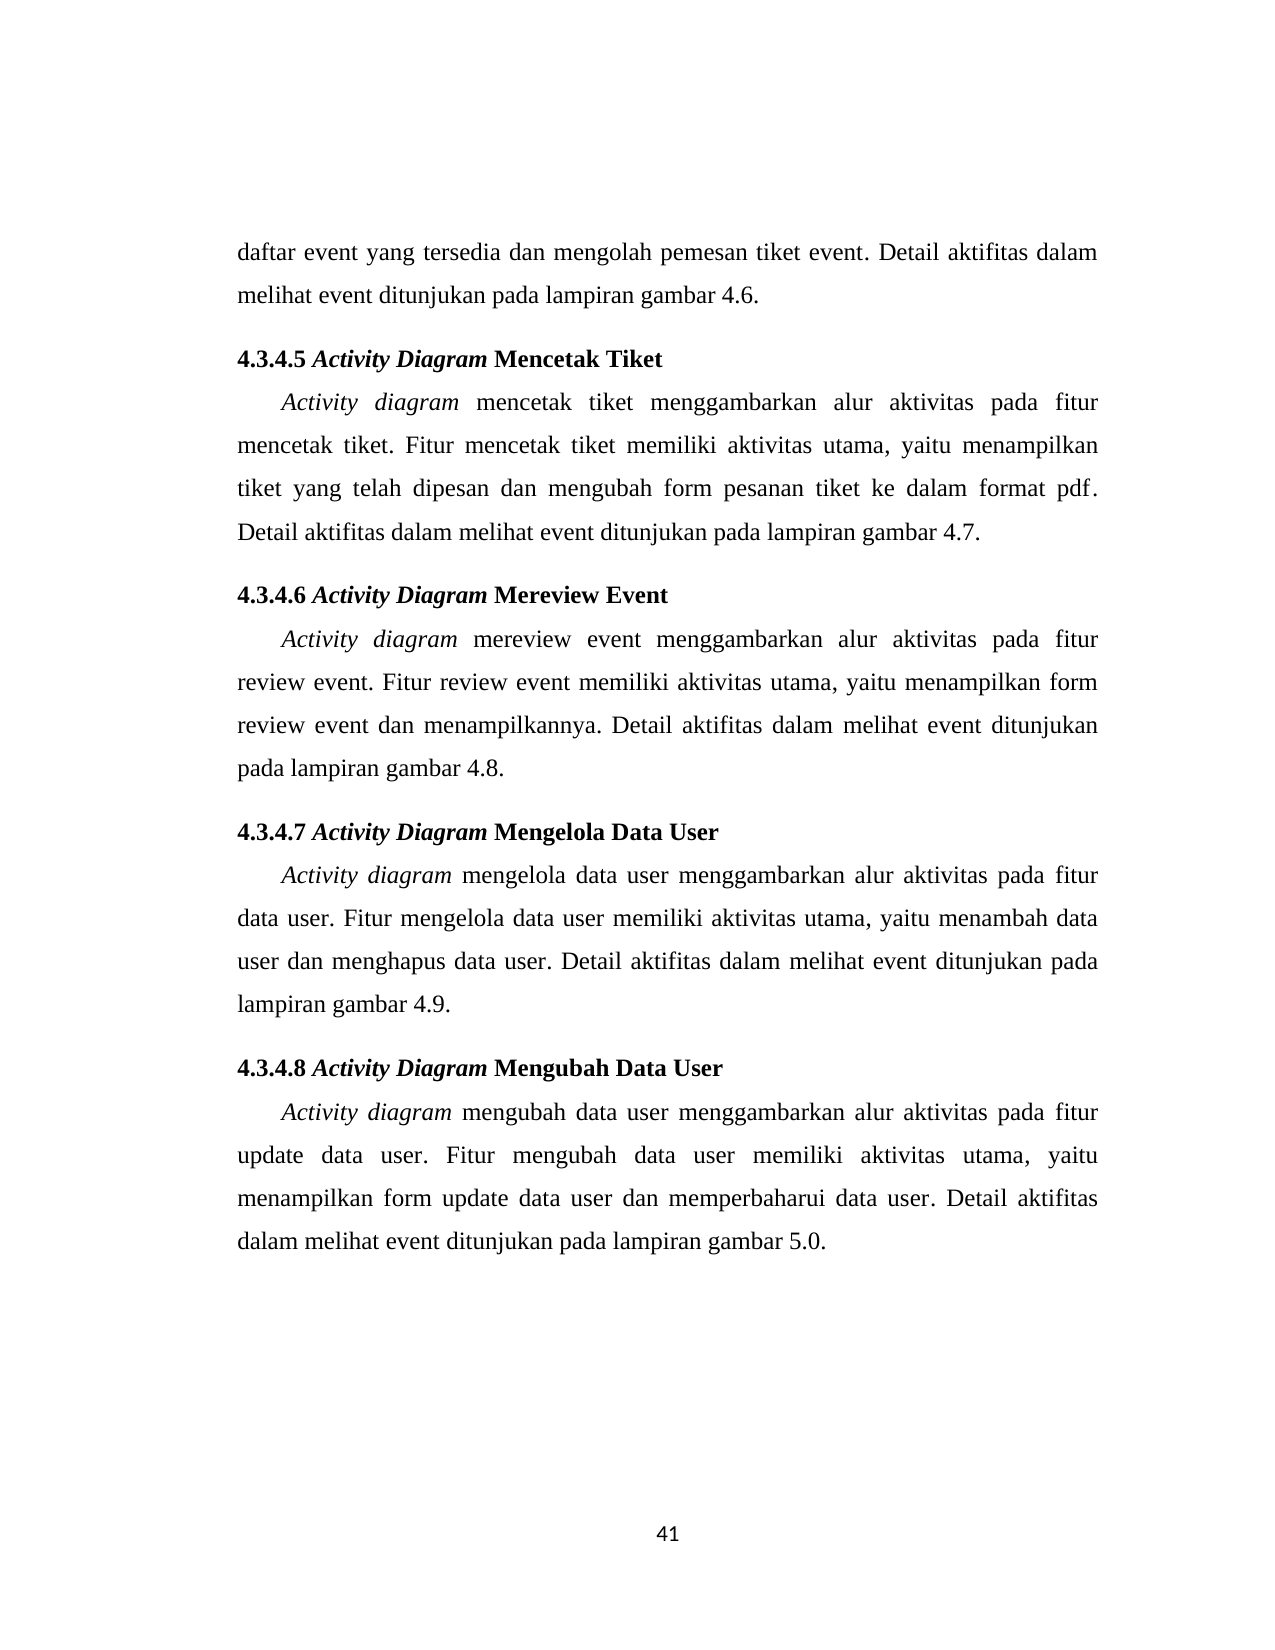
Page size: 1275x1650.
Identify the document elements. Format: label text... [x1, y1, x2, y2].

subtitle Activity Diagram Mencetak Tiket [237, 344, 1098, 373]
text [237, 237, 1098, 309]
text Activity diagram mereview event menggambarkan alur aktivitas pada fitur review event. Fitur review event memiliki aktivitas utama, yaitu menampilkan form review event dan menampilkannya. Detail aktifitas dalam melihat event ditunjukan pada lampiran gambar 4.8. [237, 624, 1098, 782]
text Activity diagram mencetak tiket menggambarkan alur aktivitas pada fitur mencetak tiket. Fitur mencetak tiket memiliki aktivitas utama, yaitu menampilkan tiket yang telah dipesan dan mengubah form pesanan tiket ke dalam format pdf. Detail aktifitas dalam melihat event ditunjukan pada lampiran gambar 4.7. [237, 387, 1098, 545]
text Activity diagram mengelola data user menggambarkan alur aktivitas pada fitur data user. Fitur mengelola data user memiliki aktivitas utama, yaitu menambah data user dan menghapus data user. Detail aktifitas dalam melihat event ditunjukan pada lampiran gambar 4.9. [237, 860, 1098, 1018]
subtitle Activity Diagram Mengubah Data User [237, 1053, 1098, 1082]
subtitle Activity Diagram Mereview Event [237, 581, 1098, 609]
subtitle Activity Diagram Mengelola Data User [237, 817, 1098, 846]
text Activity diagram mengubah data user menggambarkan alur aktivitas pada fitur update data user. Fitur mengubah data user memiliki aktivitas utama, yaitu menampilkan form update data user dan memperbaharui data user. Detail aktifitas dalam melihat event ditunjukan pada lampiran gambar 5.0. [237, 1097, 1098, 1255]
